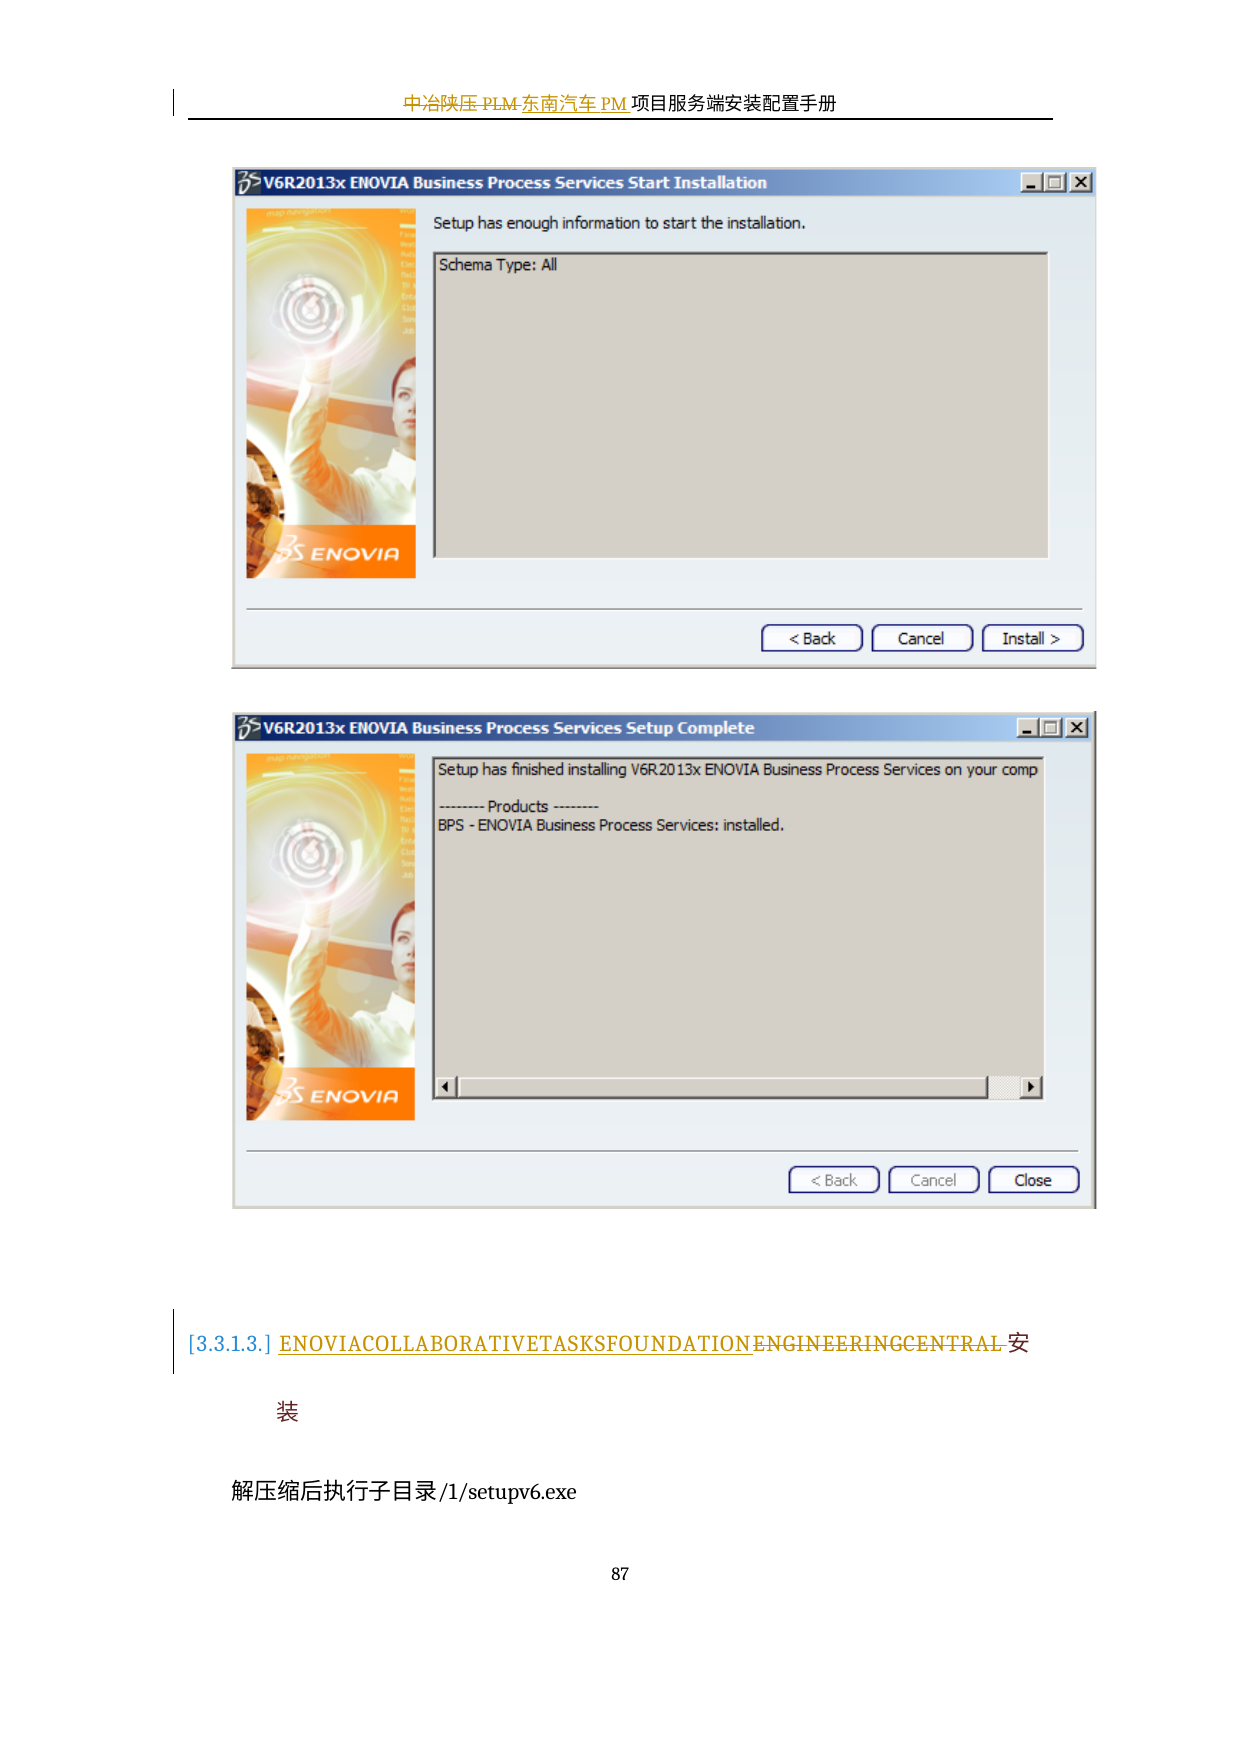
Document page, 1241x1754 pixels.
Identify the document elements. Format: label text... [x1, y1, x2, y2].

picture [231, 167, 1097, 669]
picture [231, 711, 1097, 1209]
text 解压缩后执行子目录/1/setupv6.exe [231, 1457, 1053, 1522]
subtitle 安装 [187, 1309, 1053, 1443]
